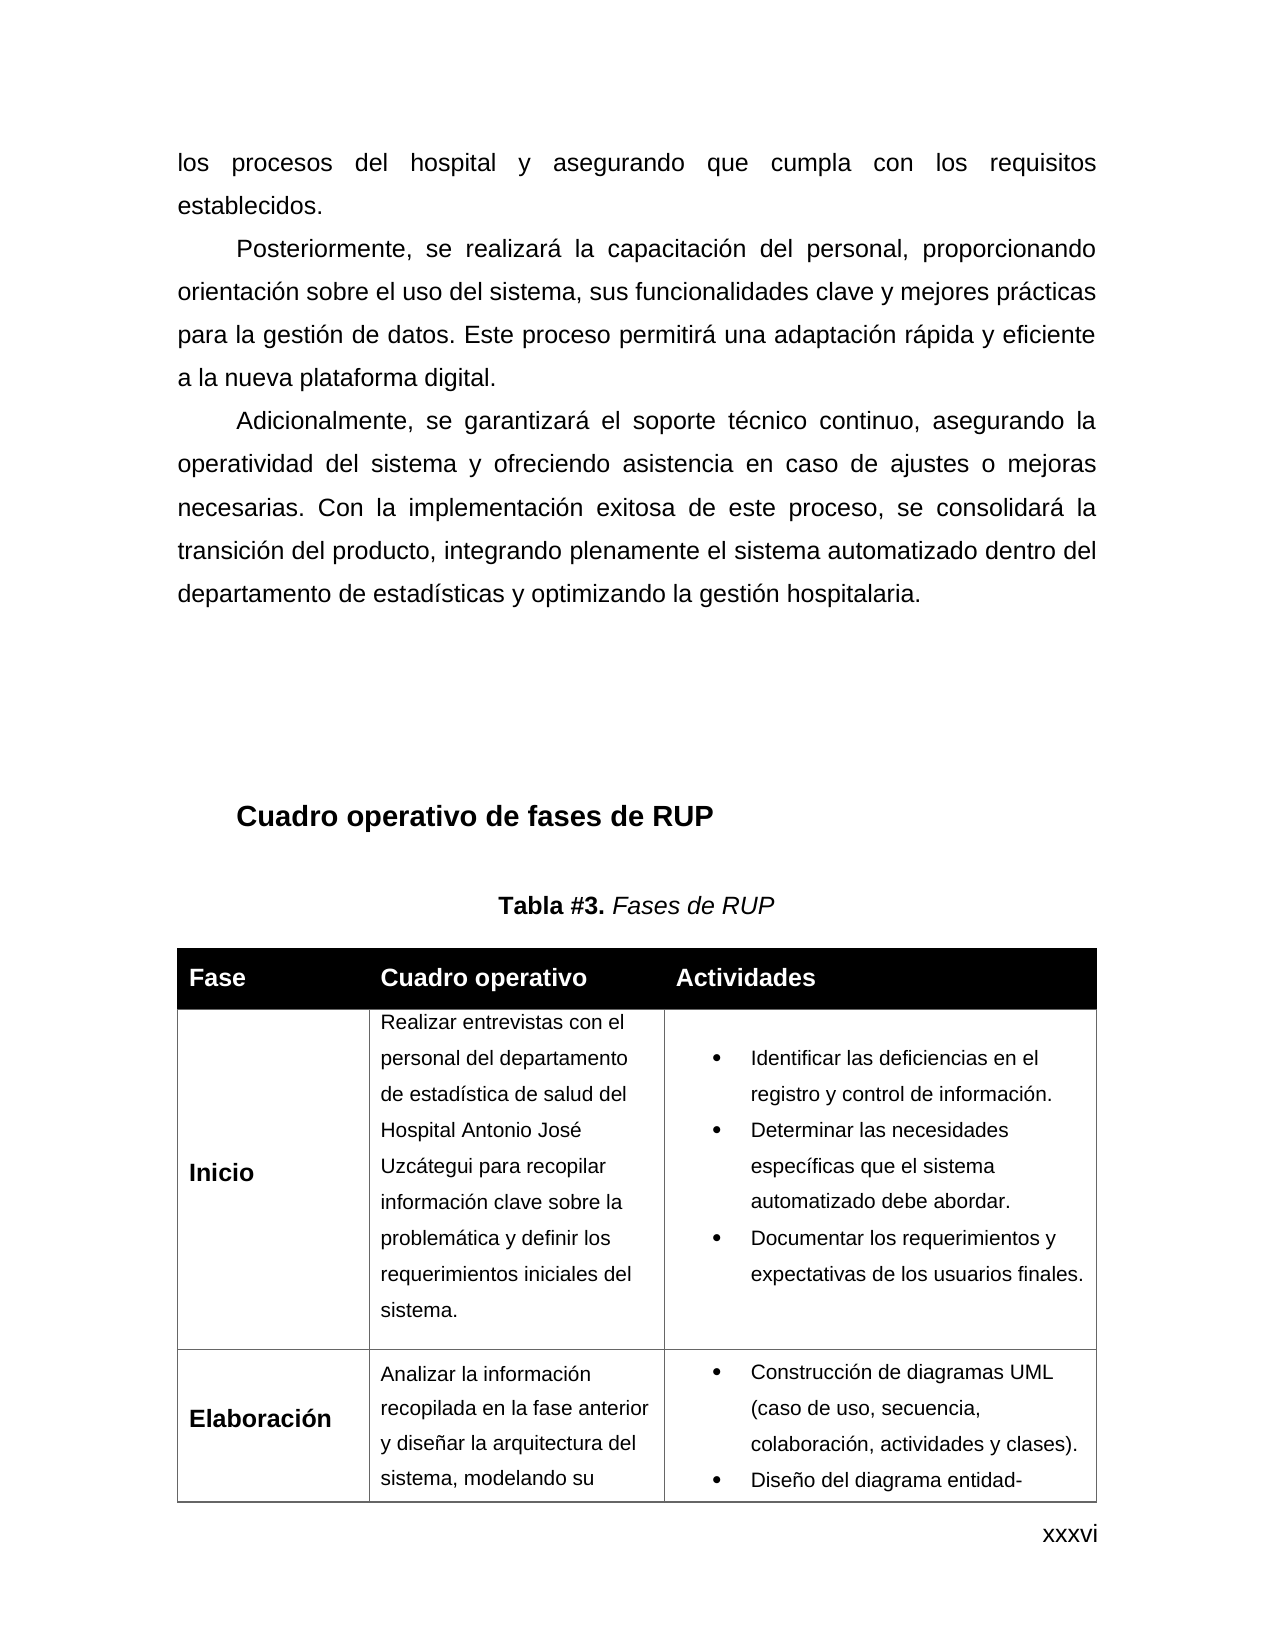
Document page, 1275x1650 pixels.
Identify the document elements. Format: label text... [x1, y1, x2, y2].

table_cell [665, 1350, 1096, 1501]
table_header Actividades [665, 949, 1096, 1009]
text Tabla #3. Fases de RUP [177, 891, 1098, 919]
table_cell Realizar entrevistas con el personal del departamento de estadística de salud del Hospital Antonio José Uzcátegui para recopilar información clave sobre la problemática y definir los requerimientos iniciales del sistema. [370, 1010, 664, 1349]
text Posteriormente, se realizará la capacitación del personal, proporcionando orientación sobre el uso del sistema, sus funcionalidades clave y mejores prácticas para la gestión de datos. Este proceso permitirá una adaptación rápida y eficiente a la nueva plataforma digital. [177, 234, 1098, 392]
table_header Cuadro operativo [370, 949, 664, 1009]
table_cell Inicio [178, 1010, 369, 1349]
subtitle Cuadro operativo de fases de RUP [236, 799, 1098, 832]
text Adicionalmente, se garantizará el soporte técnico continuo, asegurando la operatividad del sistema y ofreciendo asistencia en caso de ajustes o mejoras necesarias. Con la implementación exitosa de este proceso, se consolidará la transición del producto, integrando plenamente el sistema automatizado dentro del departamento de estadísticas y optimizando la gestión hospitalaria. [177, 406, 1098, 608]
table_cell Identificar las deficiencias en el registro y control de información. Determinar las necesidades específicas que el sistema automatizado debe abordar. Documentar los requerimientos y expectativas de los usuarios finales. [665, 1010, 1096, 1349]
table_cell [370, 1350, 664, 1501]
table_header Fase [178, 949, 369, 1009]
table_cell Elaboración [178, 1350, 369, 1501]
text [177, 148, 1098, 219]
